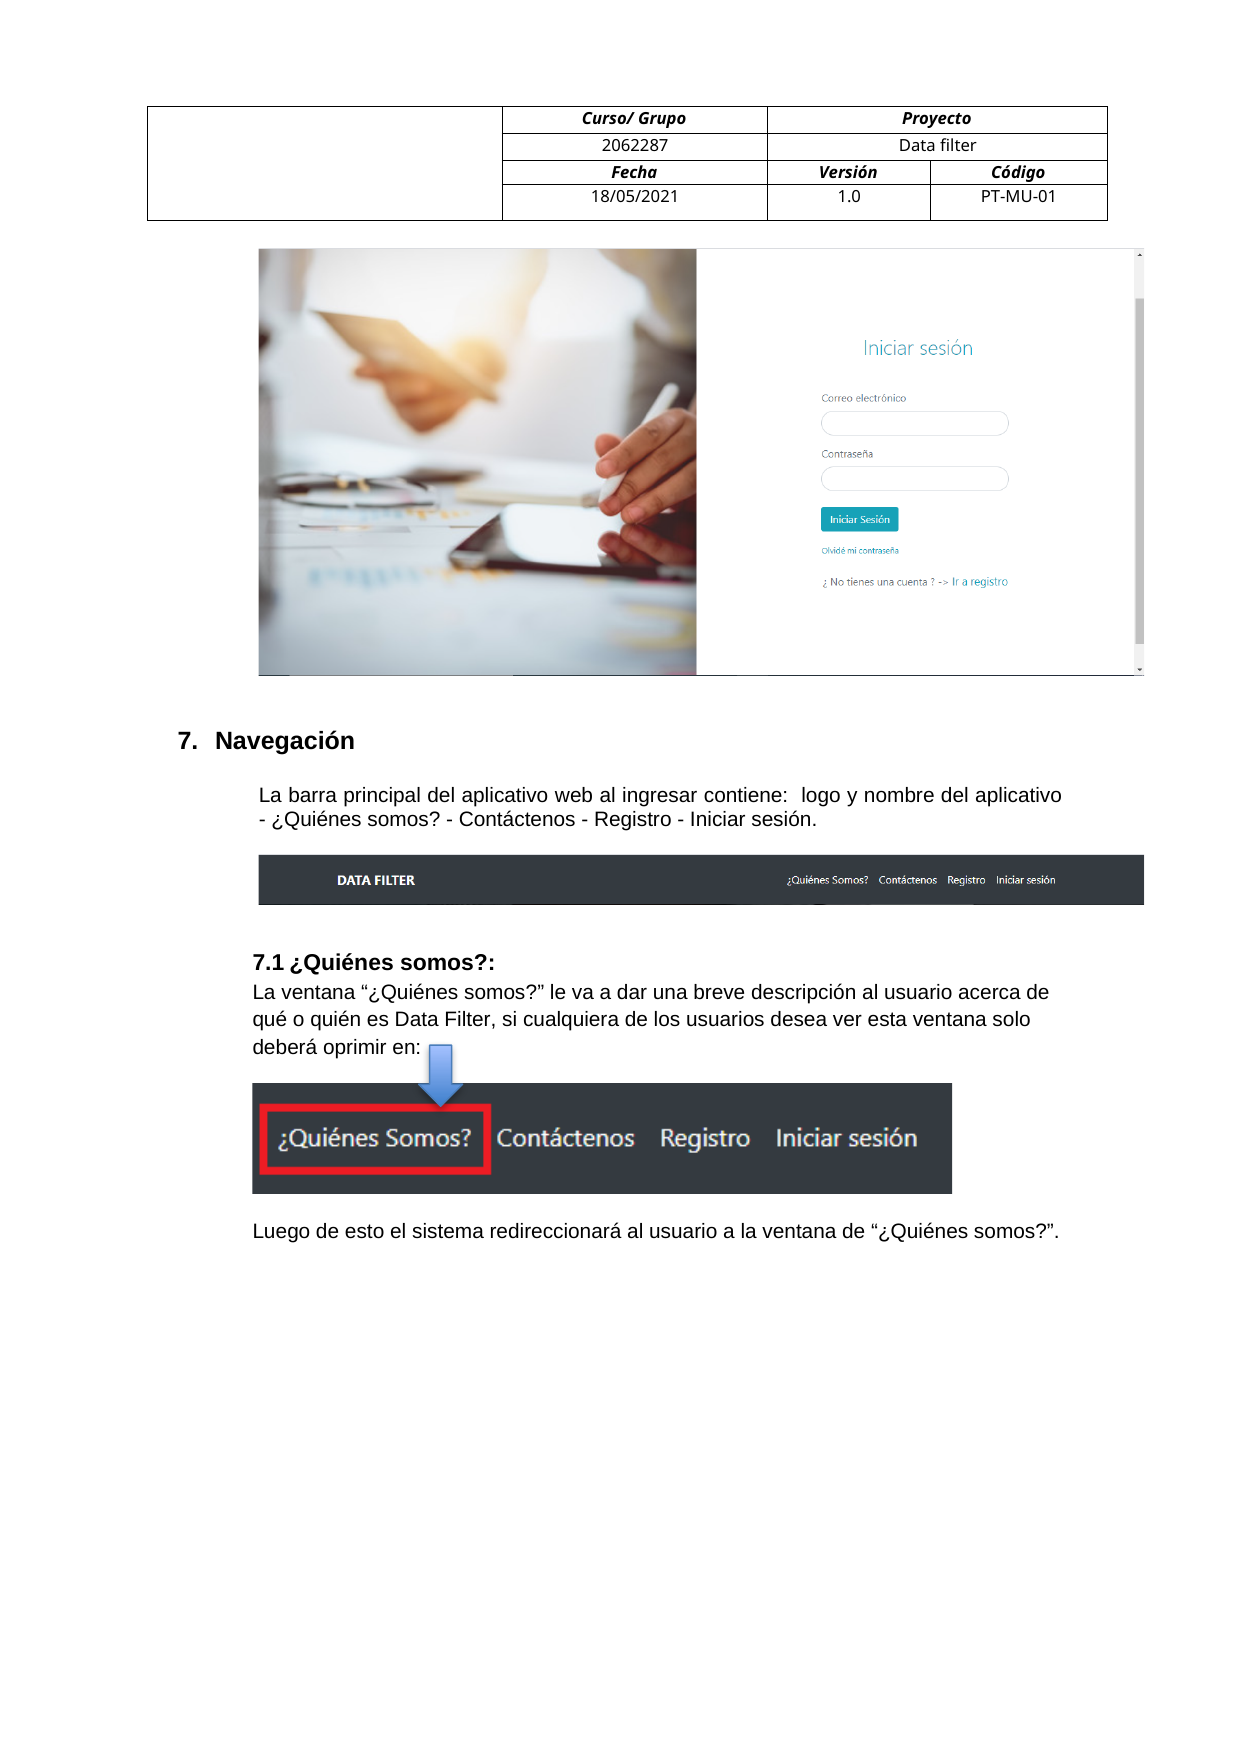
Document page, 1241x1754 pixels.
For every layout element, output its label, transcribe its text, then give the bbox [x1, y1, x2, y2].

picture [252, 1083, 953, 1194]
text Luego de esto el sistema redireccionará al usuario a la ventana de “¿Quiénes somos?”. [252, 1219, 1063, 1243]
subtitle Navegación [177, 726, 1063, 754]
subtitle 7.1 ¿Quiénes somos?: [177, 949, 1063, 976]
text La barra principal del aplicativo web al ingresar contiene: logo y nombre del aplicativo - ¿Quiénes somos? - Contáctenos - Registro - Iniciar sesión. [258, 783, 1063, 831]
text La ventana “¿Quiénes somos?” le va a dar una breve descripción al usuario acerca de qué o quién es Data Filter, si cualquiera de los usuarios desea ver esta ventana solo deberá oprimir en: [252, 980, 1063, 1059]
picture [258, 854, 1145, 905]
picture [258, 248, 1145, 676]
